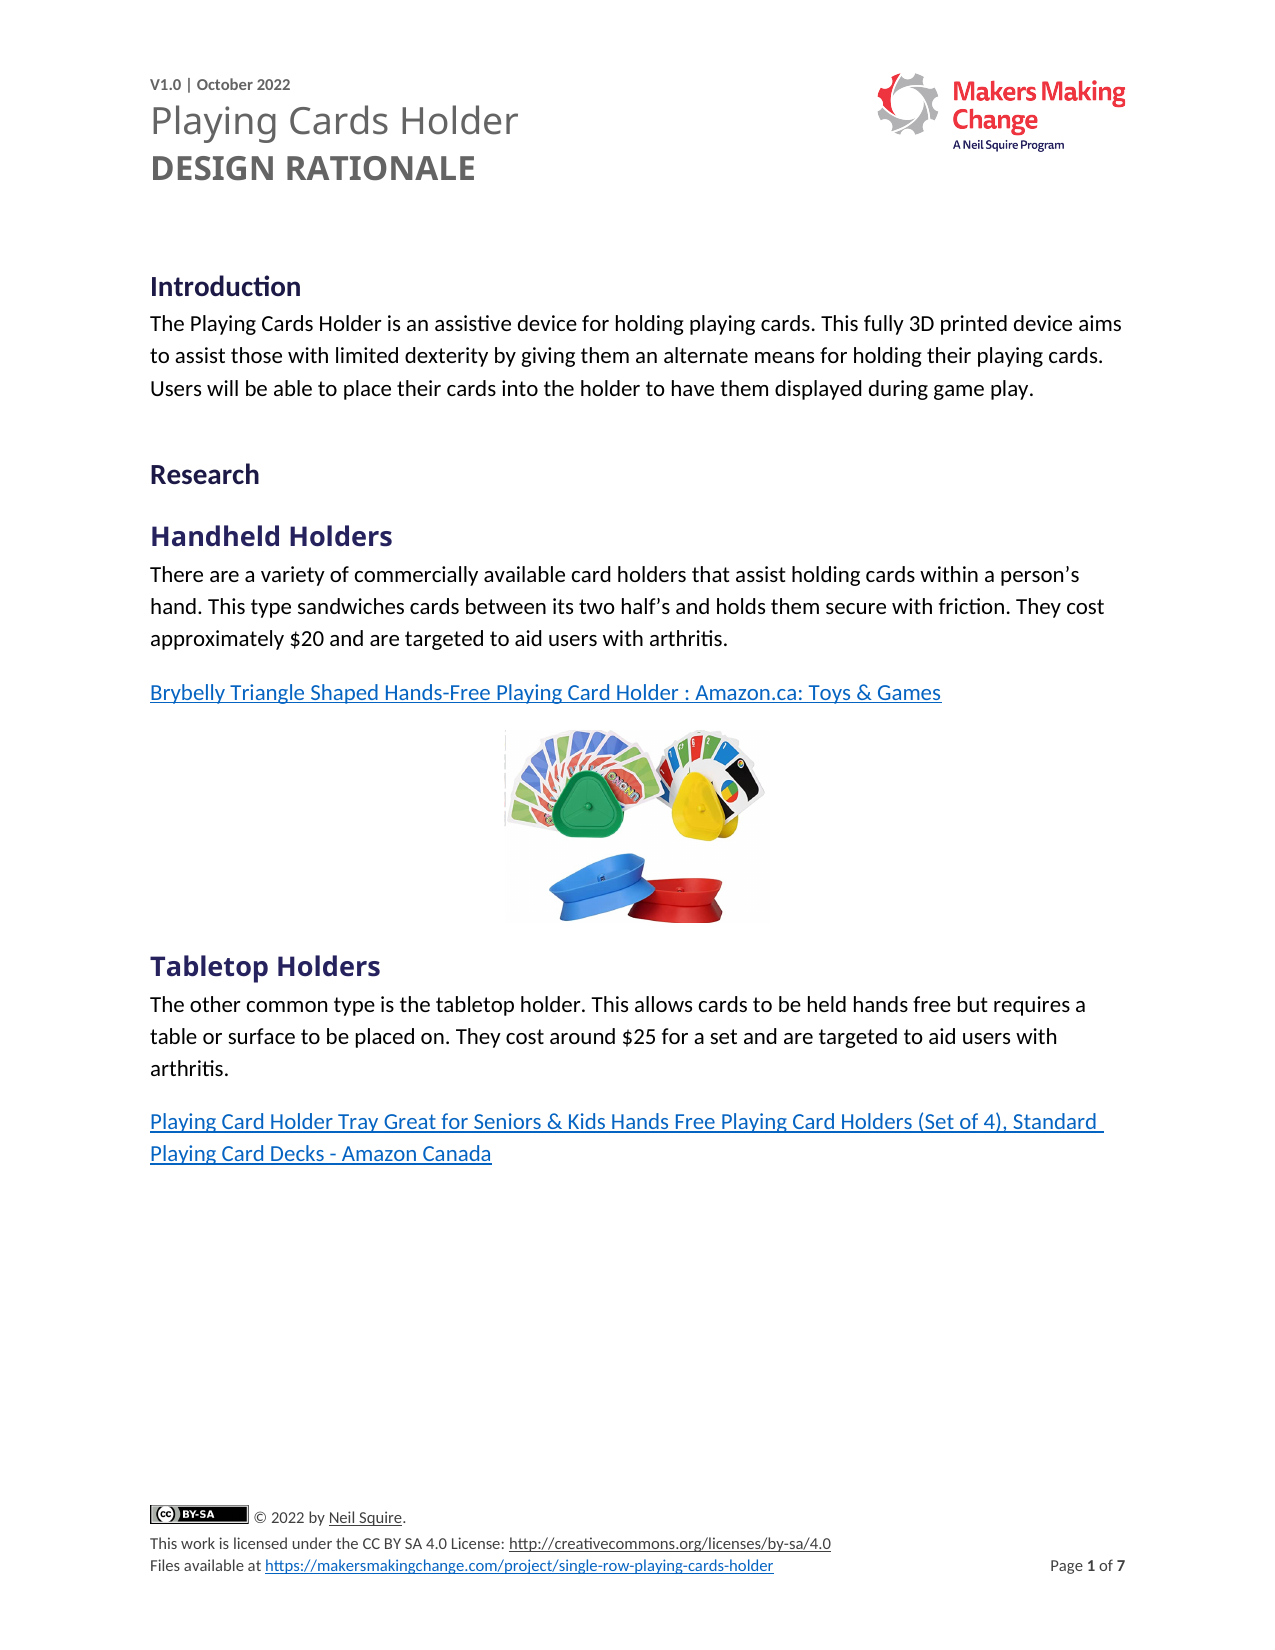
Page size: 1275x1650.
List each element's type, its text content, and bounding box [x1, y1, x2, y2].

subtitle Introduction [150, 268, 1125, 304]
text The other common type is the tabletop holder. This allows cards to be held hands free but requires a table or surface to be placed on. They cost around $25 for a set and are targeted to aid users with arthritis. [150, 990, 1125, 1082]
picture [877, 73, 1125, 152]
text The Playing Cards Holder is an assistive device for holding playing cards. This fully 3D printed device aims to assist those with limited dexterity by giving them an alternate means for holding their playing cards. Users will be able to place their cards into the holder to have them displayed during game play. [150, 309, 1125, 402]
subtitle Handheld Holders [150, 518, 1125, 555]
subtitle Tabletop Holders [150, 947, 1125, 984]
picture [150, 1505, 249, 1524]
picture [504, 730, 771, 923]
subtitle Research [150, 456, 1125, 492]
text There are a variety of commercially available card holders that assist holding cards within a person’s hand. This type sandwiches cards between its two half’s and holds them secure with friction. They cost approximately $20 and are targeted to aid users with arthritis. [150, 560, 1125, 653]
text Playing Card Holder Tray Great for Seniors & Kids Hands Free Playing Card Holders (Set of 4), Standard Playing Card Decks - Amazon Canada [150, 1107, 1125, 1167]
text Brybelly Triangle Shaped Hands-Free Playing Card Holder : Amazon.ca: Toys & Games [150, 678, 1125, 706]
